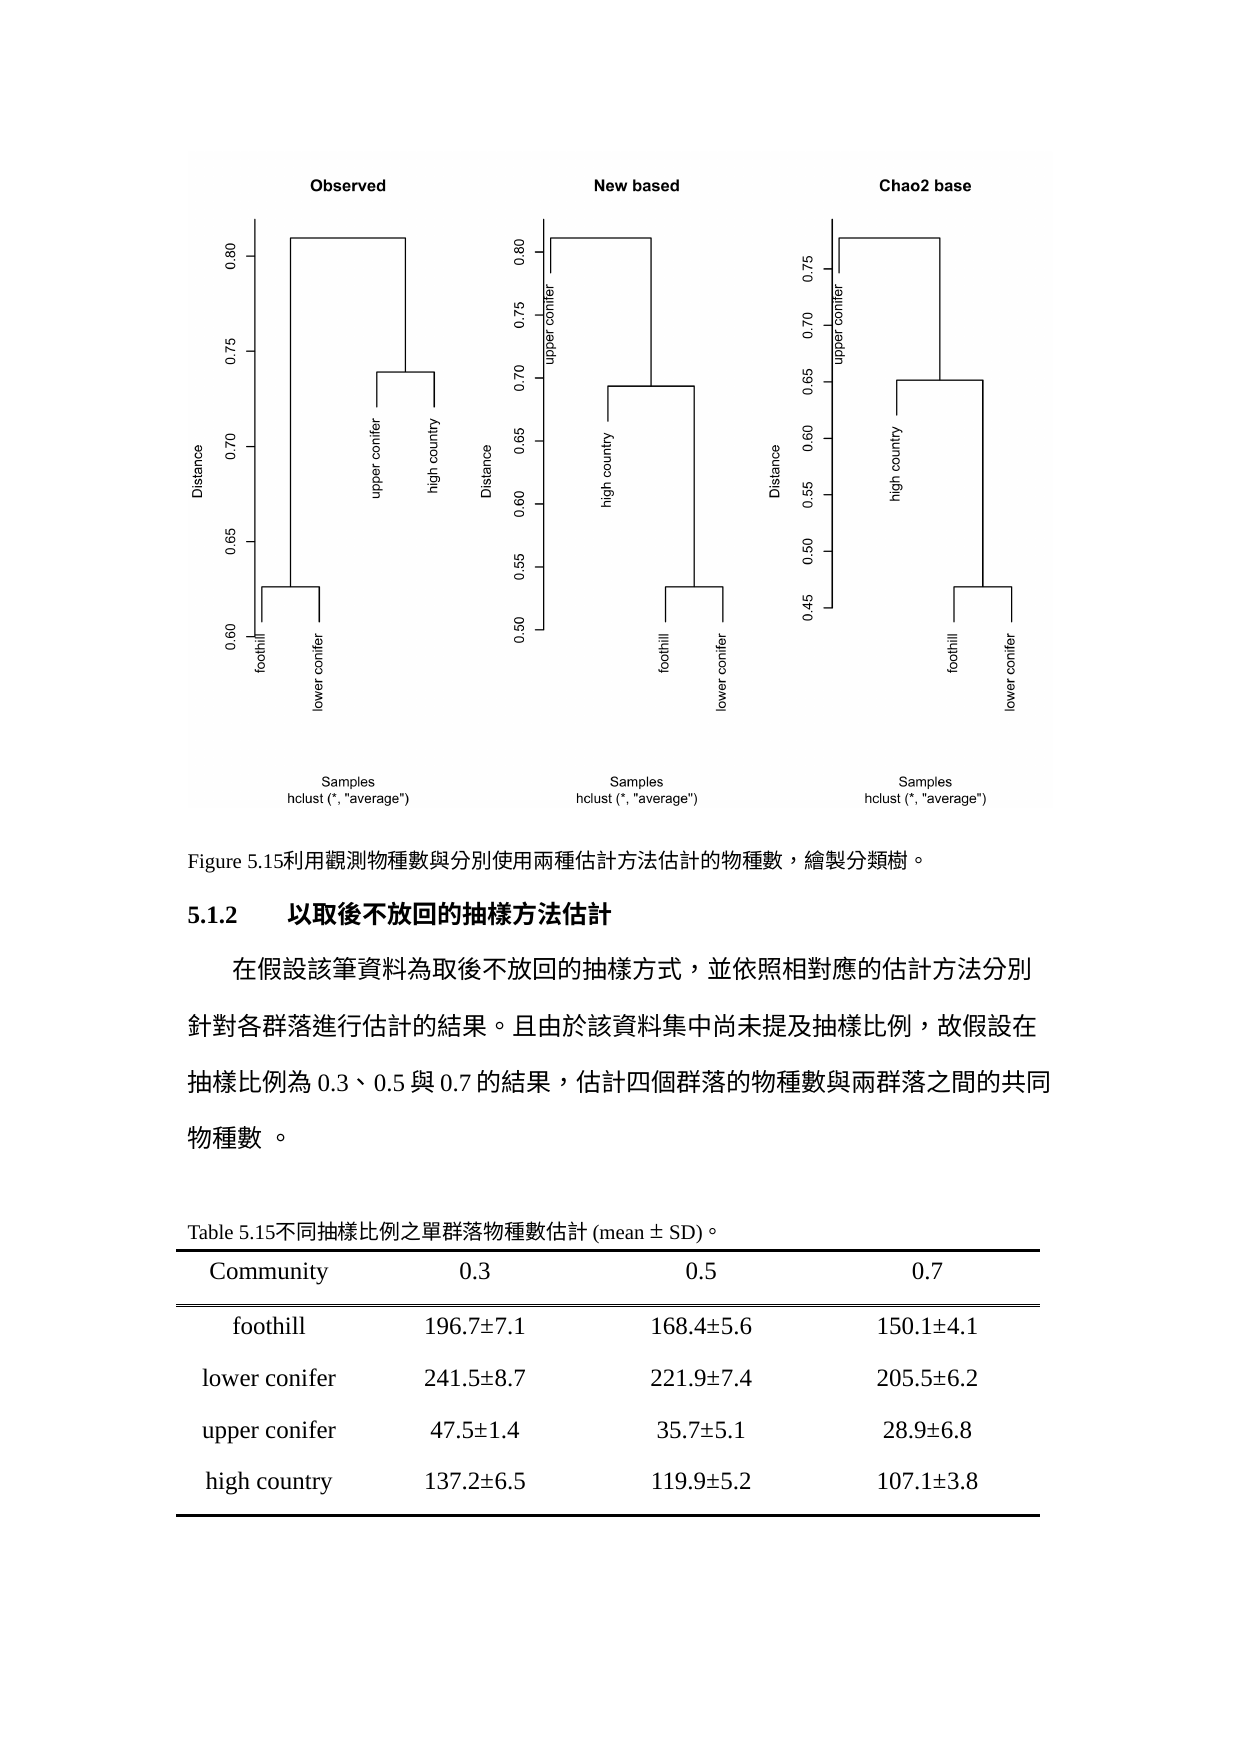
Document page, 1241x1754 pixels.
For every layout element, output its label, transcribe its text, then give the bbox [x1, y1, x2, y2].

table_cell 168.45.6 [588, 1307, 814, 1358]
table_cell 107.13.8 [814, 1462, 1040, 1514]
table_header 0.7 [814, 1252, 1040, 1304]
table_header 0.5 [588, 1252, 814, 1304]
table_cell 119.95.2 [588, 1462, 814, 1514]
table_cell high country [176, 1462, 361, 1514]
table_cell 221.97.4 [588, 1359, 814, 1410]
table_cell 205.56.2 [814, 1359, 1040, 1410]
table_cell 35.75.1 [588, 1410, 814, 1462]
table_cell 28.96.8 [814, 1410, 1040, 1462]
table_cell 241.58.7 [361, 1359, 588, 1410]
text 在假設該筆資料為取後不放回的抽樣方式，並依照相對應的估計方法分別針對各群落進行估計的結果。且由於該資料集中尚未提及抽樣比例，故假設在抽樣比例為0.3、0.5與0.7的結果，估計四個群落的物種數與兩群落之間的共同物種數 。 [187, 949, 1053, 1156]
table_cell 196.77.1 [361, 1307, 588, 1358]
table_cell lower conifer [176, 1359, 361, 1410]
table_cell 150.14.1 [814, 1307, 1040, 1358]
table_header Community [176, 1252, 361, 1304]
table_cell upper conifer [176, 1410, 361, 1462]
table_cell 137.26.5 [361, 1462, 588, 1514]
picture [187, 151, 1053, 808]
subtitle 以取後不放回的抽樣方法估計 [187, 894, 1053, 931]
table_cell foothill [176, 1307, 361, 1358]
table_header 0.3 [361, 1252, 588, 1304]
table_cell 47.51.4 [361, 1410, 588, 1462]
